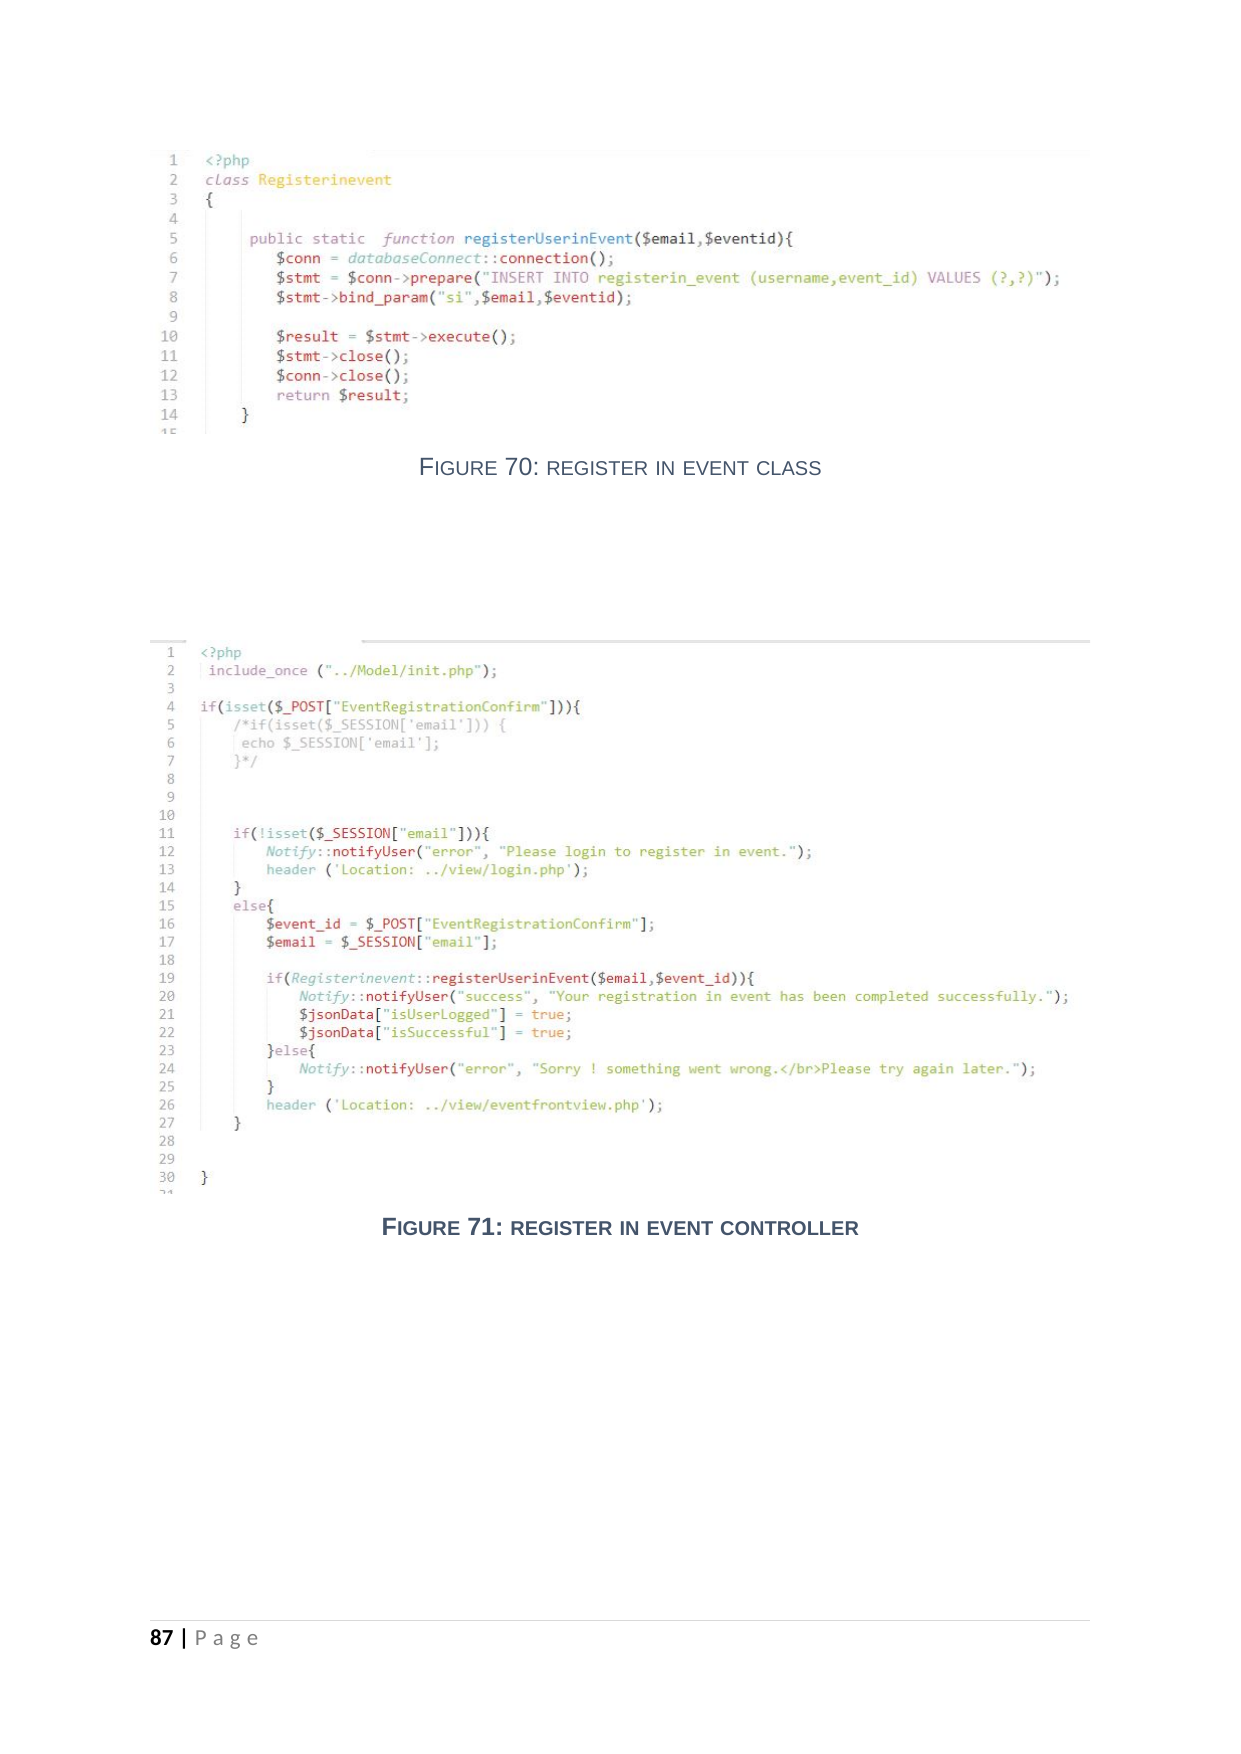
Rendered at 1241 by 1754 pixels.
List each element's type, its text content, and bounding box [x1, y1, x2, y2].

picture [150, 640, 1091, 1194]
picture [150, 150, 1091, 434]
text Figure 70: register in event class [150, 452, 1090, 481]
text Figure 71: register in event controller [150, 1212, 1090, 1241]
